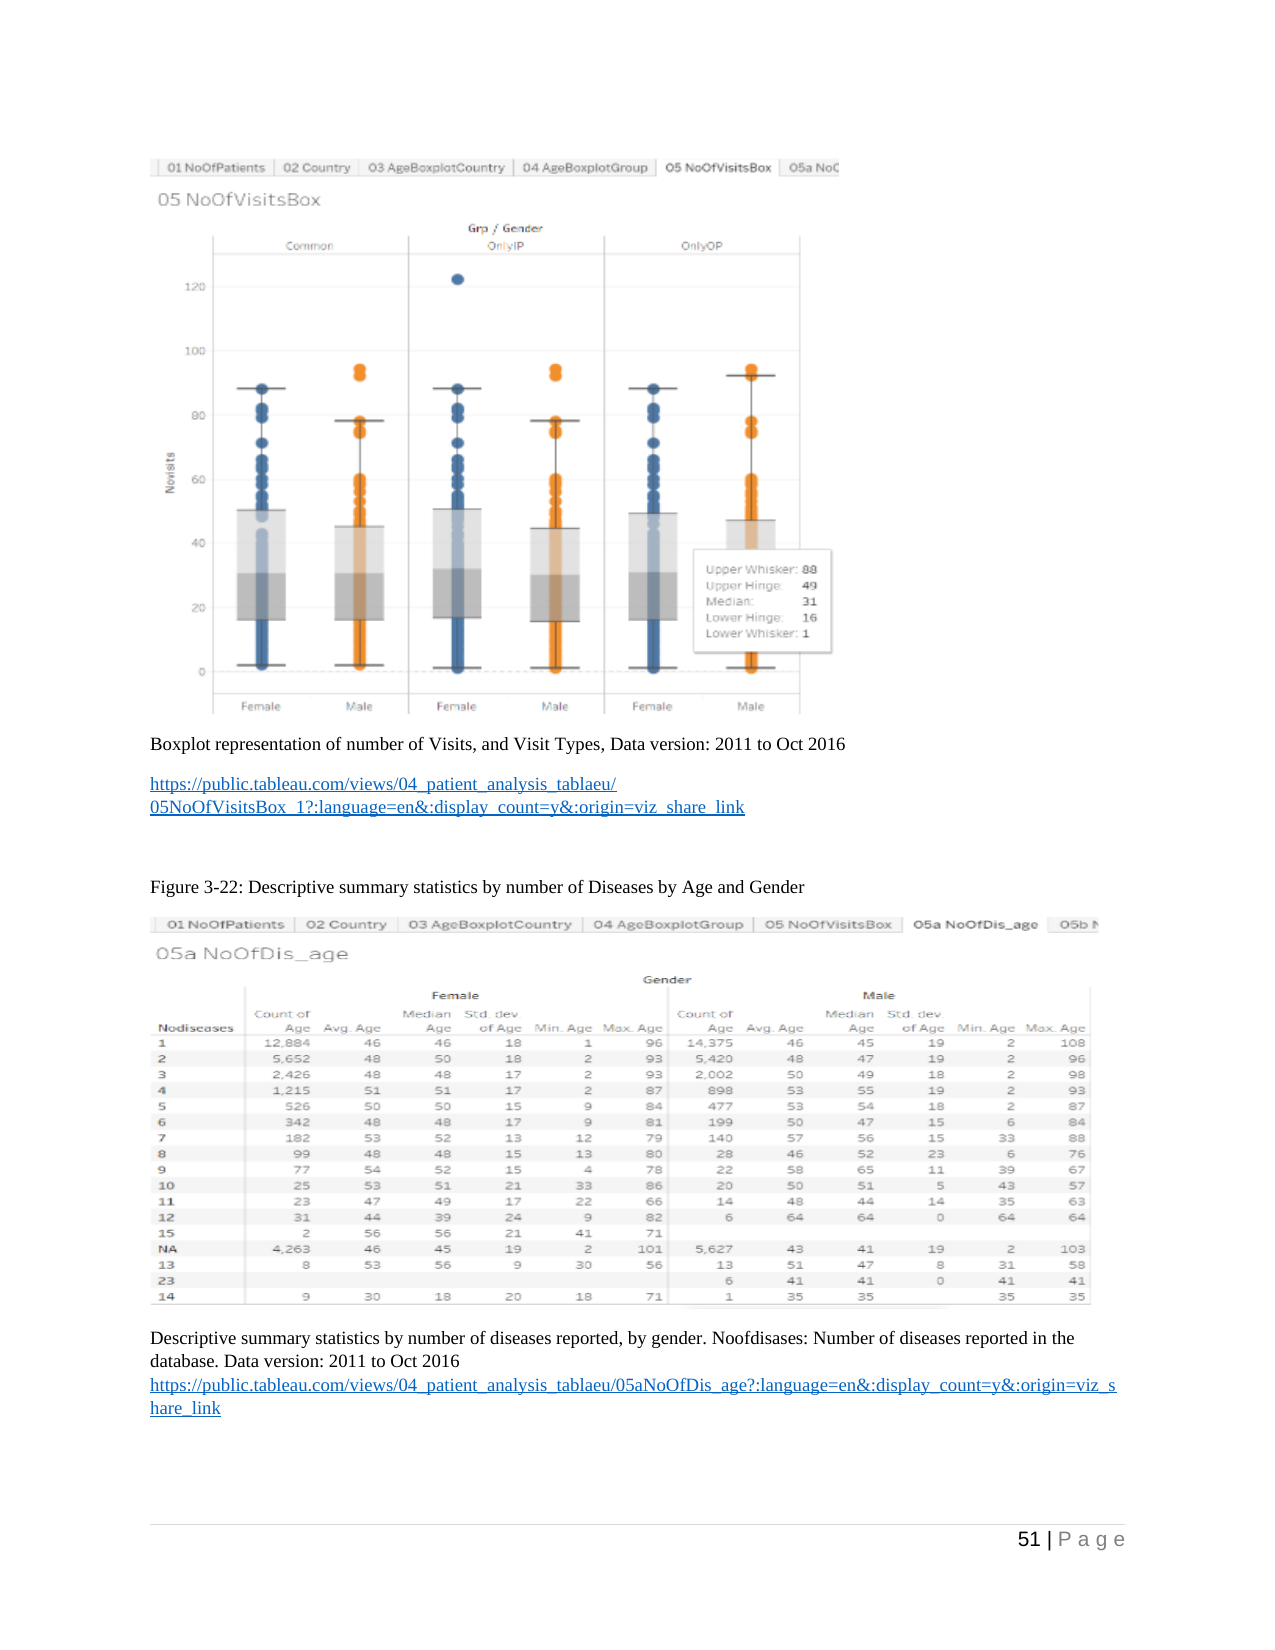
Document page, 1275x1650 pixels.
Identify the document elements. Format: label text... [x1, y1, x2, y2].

text https://public.tableau.com/views/04_patient_analysis_tablaeu/05NoOfVisitsBox_1?:language=en&:display_count=y&:origin=viz_share_link [150, 772, 1125, 817]
picture [150, 917, 1099, 1309]
picture [150, 150, 839, 714]
text Descriptive summary statistics by number of diseases reported, by gender. Noofdisases: Number of diseases reported in the database. Data version: 2011 to Oct 2016 https://public.tableau.com/views/04_patient_analysis_tablaeu/05aNoOfDis_age?:language=en&:display_count=y&:origin=viz_share_link [150, 1327, 1125, 1418]
text Boxplot representation of number of Visits, and Visit Types, Data version: 2011 to Oct 2016 [150, 733, 1125, 754]
